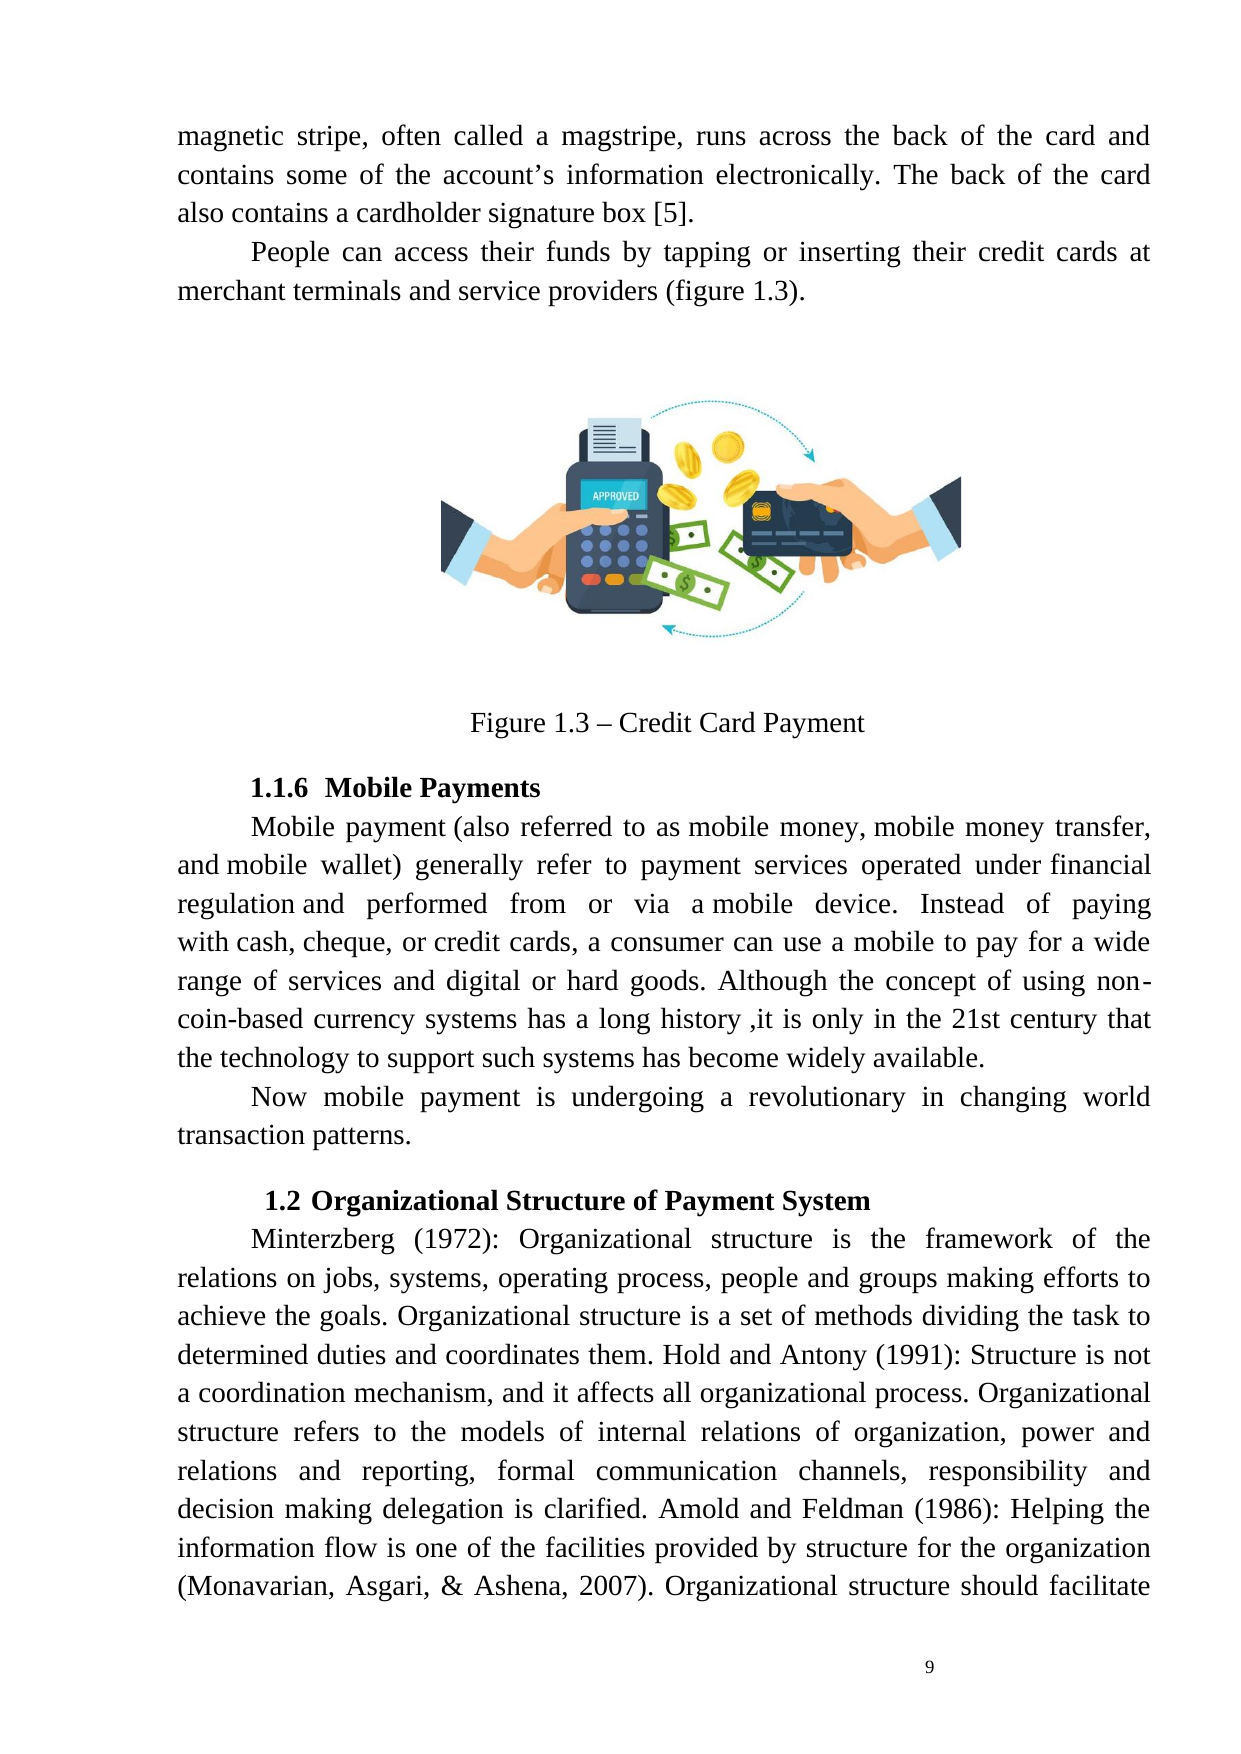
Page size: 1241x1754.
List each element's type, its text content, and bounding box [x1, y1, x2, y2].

text People can access their funds by tapping or inserting their credit cards at merchant terminals and service providers (figure 1.3). [177, 234, 1152, 306]
text Now mobile payment is undergoing a revolutionary in changing world transaction patterns. [177, 1079, 1152, 1151]
text Mobile payment (also referred to as mobile money, mobile money transfer, and mobile wallet) generally refer to payment services operated under financial regulation and performed from or via a mobile device. Instead of paying with cash, cheque, or credit cards, a consumer can use a mobile to pay for a wide range of services and digital or hard goods. Although the concept of using non-coin-based currency systems has a long history ,it is only in the 21st century that the technology to support such systems has become widely available. [177, 809, 1152, 1074]
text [177, 1221, 1152, 1602]
subtitle Mobile Payments [250, 770, 1158, 804]
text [177, 118, 1152, 229]
subtitle Organizational Structure of Payment System [264, 1183, 1158, 1216]
picture [441, 349, 962, 688]
text Figure 1.3 – Credit Card Payment [177, 705, 1158, 738]
